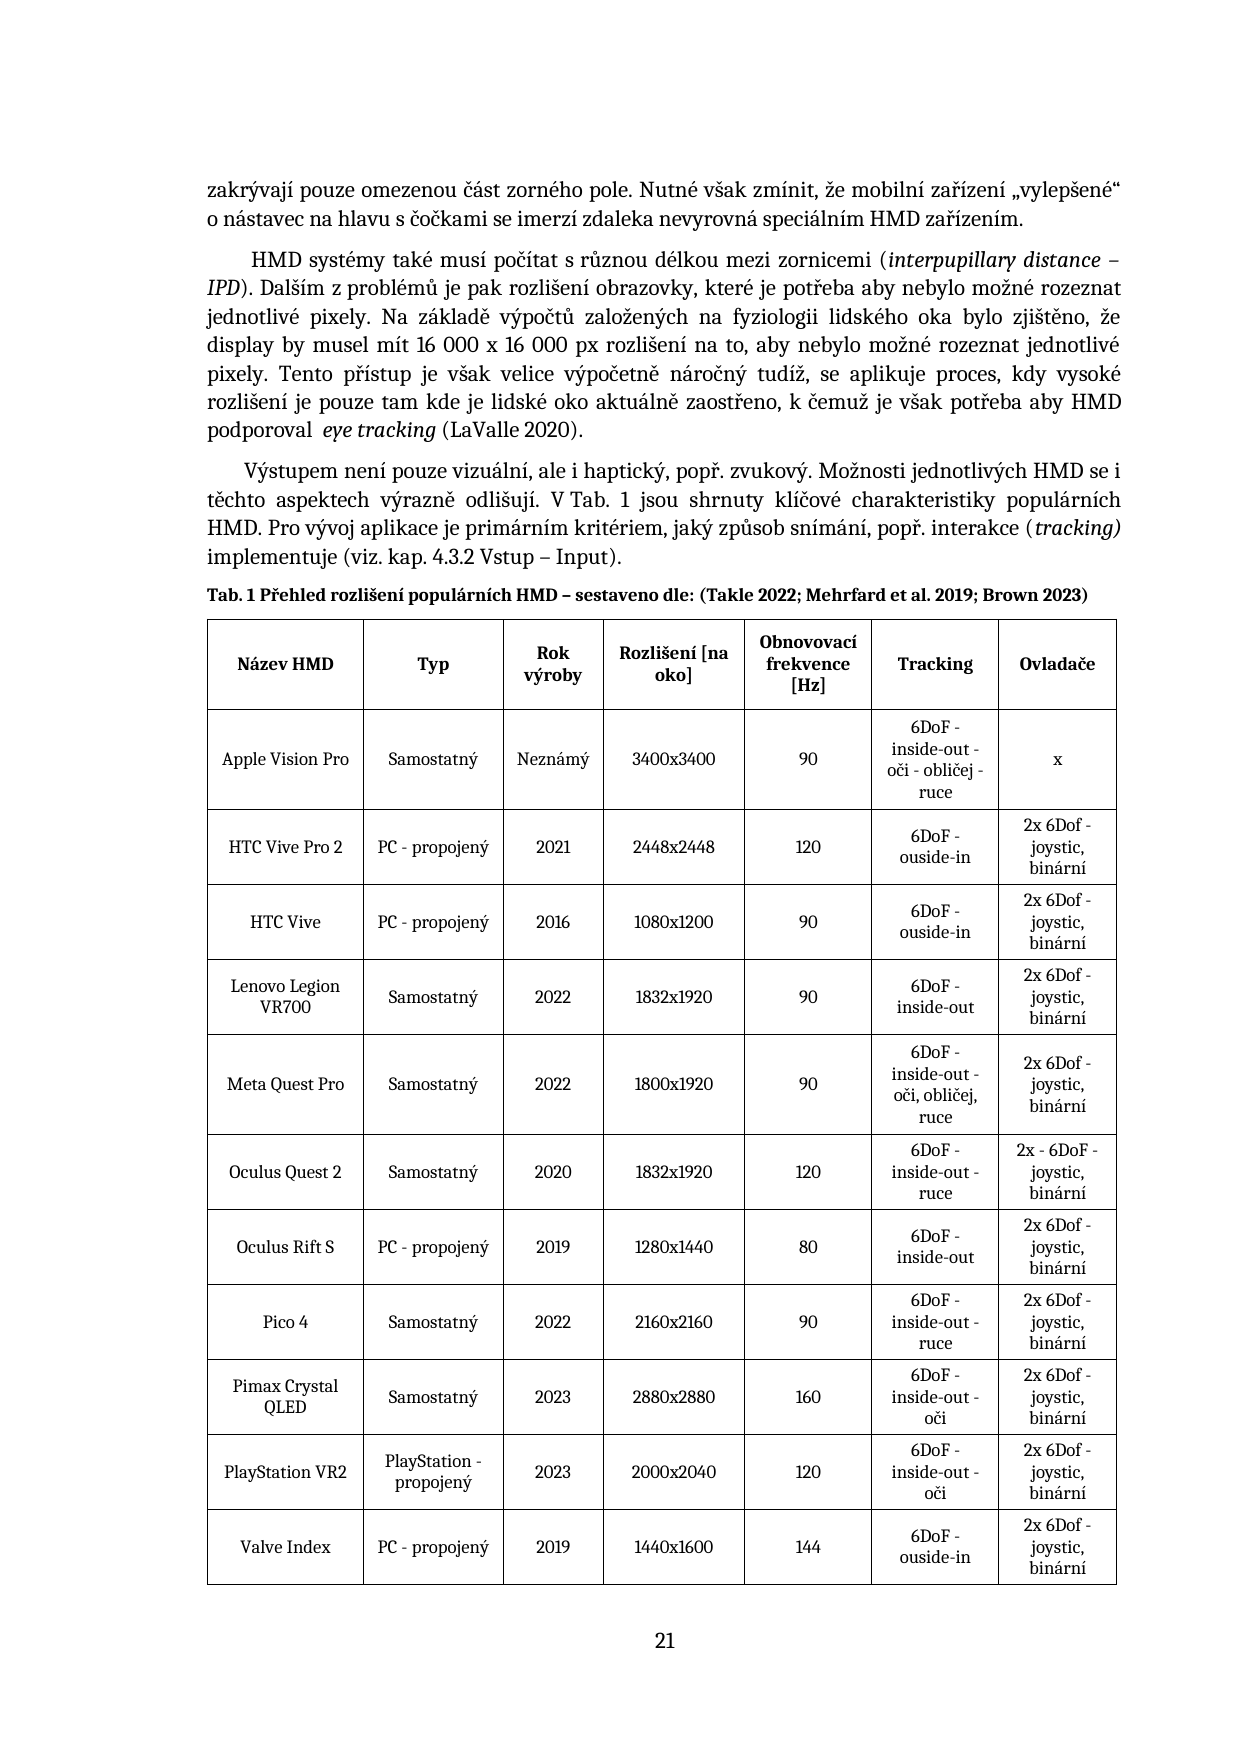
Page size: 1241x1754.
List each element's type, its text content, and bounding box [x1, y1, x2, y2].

table_cell 80 [745, 1210, 871, 1284]
table_cell 2023 [504, 1435, 603, 1509]
table_cell 6DoF - ouside-in [872, 1510, 998, 1584]
table_cell 2000x2040 [604, 1435, 744, 1509]
table_cell 2448x2448 [604, 810, 744, 884]
table_cell 90 [745, 960, 871, 1034]
table_cell HTC Vive Pro 2 [208, 810, 363, 884]
table_cell 2x 6Dof - joystic, binární [999, 885, 1116, 959]
table_header Název HMD [208, 620, 363, 709]
table_cell 2x - 6DoF - joystic, binární [999, 1135, 1116, 1209]
table_cell Samostatný [364, 1035, 503, 1134]
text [207, 177, 1122, 232]
table_cell 120 [745, 1435, 871, 1509]
table_cell 120 [745, 810, 871, 884]
table_cell 2x 6Dof - joystic, binární [999, 1435, 1116, 1509]
table_cell Samostatný [364, 710, 503, 809]
table_header Rozlišení [na oko] [604, 620, 744, 709]
table_cell Pimax Crystal QLED [208, 1360, 363, 1434]
table_cell Meta Quest Pro [208, 1035, 363, 1134]
table_cell 6DoF - inside-out - oči [872, 1435, 998, 1509]
table_cell 2019 [504, 1210, 603, 1284]
table_cell x [999, 710, 1116, 809]
table_header Obnovovací frekvence [Hz] [745, 620, 871, 709]
table_cell 6DoF - ouside-in [872, 810, 998, 884]
table_cell 90 [745, 885, 871, 959]
table_cell 2880x2880 [604, 1360, 744, 1434]
table_cell 2022 [504, 1285, 603, 1359]
table_cell 2160x2160 [604, 1285, 744, 1359]
table_cell 2x 6Dof - joystic, binární [999, 1360, 1116, 1434]
table_cell 1832x1920 [604, 1135, 744, 1209]
table_cell 2022 [504, 960, 603, 1034]
table_cell 2023 [504, 1360, 603, 1434]
table_cell 1280x1440 [604, 1210, 744, 1284]
table_cell 2020 [504, 1135, 603, 1209]
table_cell 90 [745, 1285, 871, 1359]
table_cell Valve Index [208, 1510, 363, 1584]
table_cell 120 [745, 1135, 871, 1209]
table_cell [999, 1510, 1116, 1584]
text HMD systémy také musí počítat s různou délkou mezi zornicemi (interpupillary distance – IPD). Dalším z problémů je pak rozlišení obrazovky, které je potřeba aby nebylo možné rozeznat jednotlivé pixely. Na základě výpočtů založených na fyziologii lidského oka bylo zjištěno, že display by musel mít 16 000 x 16 000 px rozlišení na to, aby nebylo možné rozeznat jednotlivé pixely. Tento přístup je však velice výpočetně náročný tudíž, se aplikuje proces, kdy vysoké rozlišení je pouze tam kde je lidské oko aktuálně zaostřeno, k čemuž je však potřeba aby HMD podporoval eye tracking (LaValle 2020). [207, 247, 1122, 443]
table_header Ovladače [999, 620, 1116, 709]
table_cell 6DoF - inside-out - ruce [872, 1135, 998, 1209]
table_header Typ [364, 620, 503, 709]
table_cell Samostatný [364, 960, 503, 1034]
table_cell 2x 6Dof - joystic, binární [999, 1210, 1116, 1284]
table_header Tracking [872, 620, 998, 709]
table_cell Pico 4 [208, 1285, 363, 1359]
table_cell 2x 6Dof - joystic, binární [999, 960, 1116, 1034]
table_header Rok výroby [504, 620, 603, 709]
table_cell 160 [745, 1360, 871, 1434]
table_cell 90 [745, 710, 871, 809]
table_cell 90 [745, 1035, 871, 1134]
table_cell 6DoF - inside-out [872, 1210, 998, 1284]
table_cell PlayStation - propojený [364, 1435, 503, 1509]
table_cell 6DoF - inside-out - oči [872, 1360, 998, 1434]
table_cell Samostatný [364, 1135, 503, 1209]
table_cell HTC Vive [208, 885, 363, 959]
table_cell 6DoF - ouside-in [872, 885, 998, 959]
table_cell PC - propojený [364, 1510, 503, 1584]
table_cell PC - propojený [364, 810, 503, 884]
table_cell 6DoF - inside-out - oči, obličej, ruce [872, 1035, 998, 1134]
table_cell 2x 6Dof - joystic, binární [999, 810, 1116, 884]
table_cell 1800x1920 [604, 1035, 744, 1134]
table_cell Lenovo Legion VR700 [208, 960, 363, 1034]
table_cell PC - propojený [364, 1210, 503, 1284]
text Tab. 1 Přehled rozlišení populárních HMD – sestaveno dle: (Takle 2022; Mehrfard et al. 2019; Brown 2023) [207, 584, 1122, 606]
table_cell 6DoF - inside-out - oči - obličej - ruce [872, 710, 998, 809]
table_cell Neznámý [504, 710, 603, 809]
table_cell 144 [745, 1510, 871, 1584]
table_cell 1080x1200 [604, 885, 744, 959]
table_cell 2019 [504, 1510, 603, 1584]
table_cell PC - propojený [364, 885, 503, 959]
table_cell Oculus Rift S [208, 1210, 363, 1284]
table_cell 2016 [504, 885, 603, 959]
table_cell 2022 [504, 1035, 603, 1134]
table_cell 1832x1920 [604, 960, 744, 1034]
table_cell Samostatný [364, 1285, 503, 1359]
table_cell PlayStation VR2 [208, 1435, 363, 1509]
table_cell 3400x3400 [604, 710, 744, 809]
text Výstupem není pouze vizuální, ale i haptický, popř. zvukový. Možnosti jednotlivých HMD se i těchto aspektech výrazně odlišují. V Tab. 1 jsou shrnuty klíčové charakteristiky populárních HMD. Pro vývoj aplikace je primárním kritériem, jaký způsob snímání, popř. interakce (tracking) implementuje (viz. kap. 3.3.2 Vstup – Input). [207, 458, 1122, 570]
table_cell 6DoF - inside-out [872, 960, 998, 1034]
table_cell Oculus Quest 2 [208, 1135, 363, 1209]
table_cell 2x 6Dof - joystic, binární [999, 1035, 1116, 1134]
table_cell 1440x1600 [604, 1510, 744, 1584]
table_cell Samostatný [364, 1360, 503, 1434]
table_cell Apple Vision Pro [208, 710, 363, 809]
table_cell 2021 [504, 810, 603, 884]
table_cell 2x 6Dof - joystic, binární [999, 1285, 1116, 1359]
table_cell 6DoF - inside-out - ruce [872, 1285, 998, 1359]
